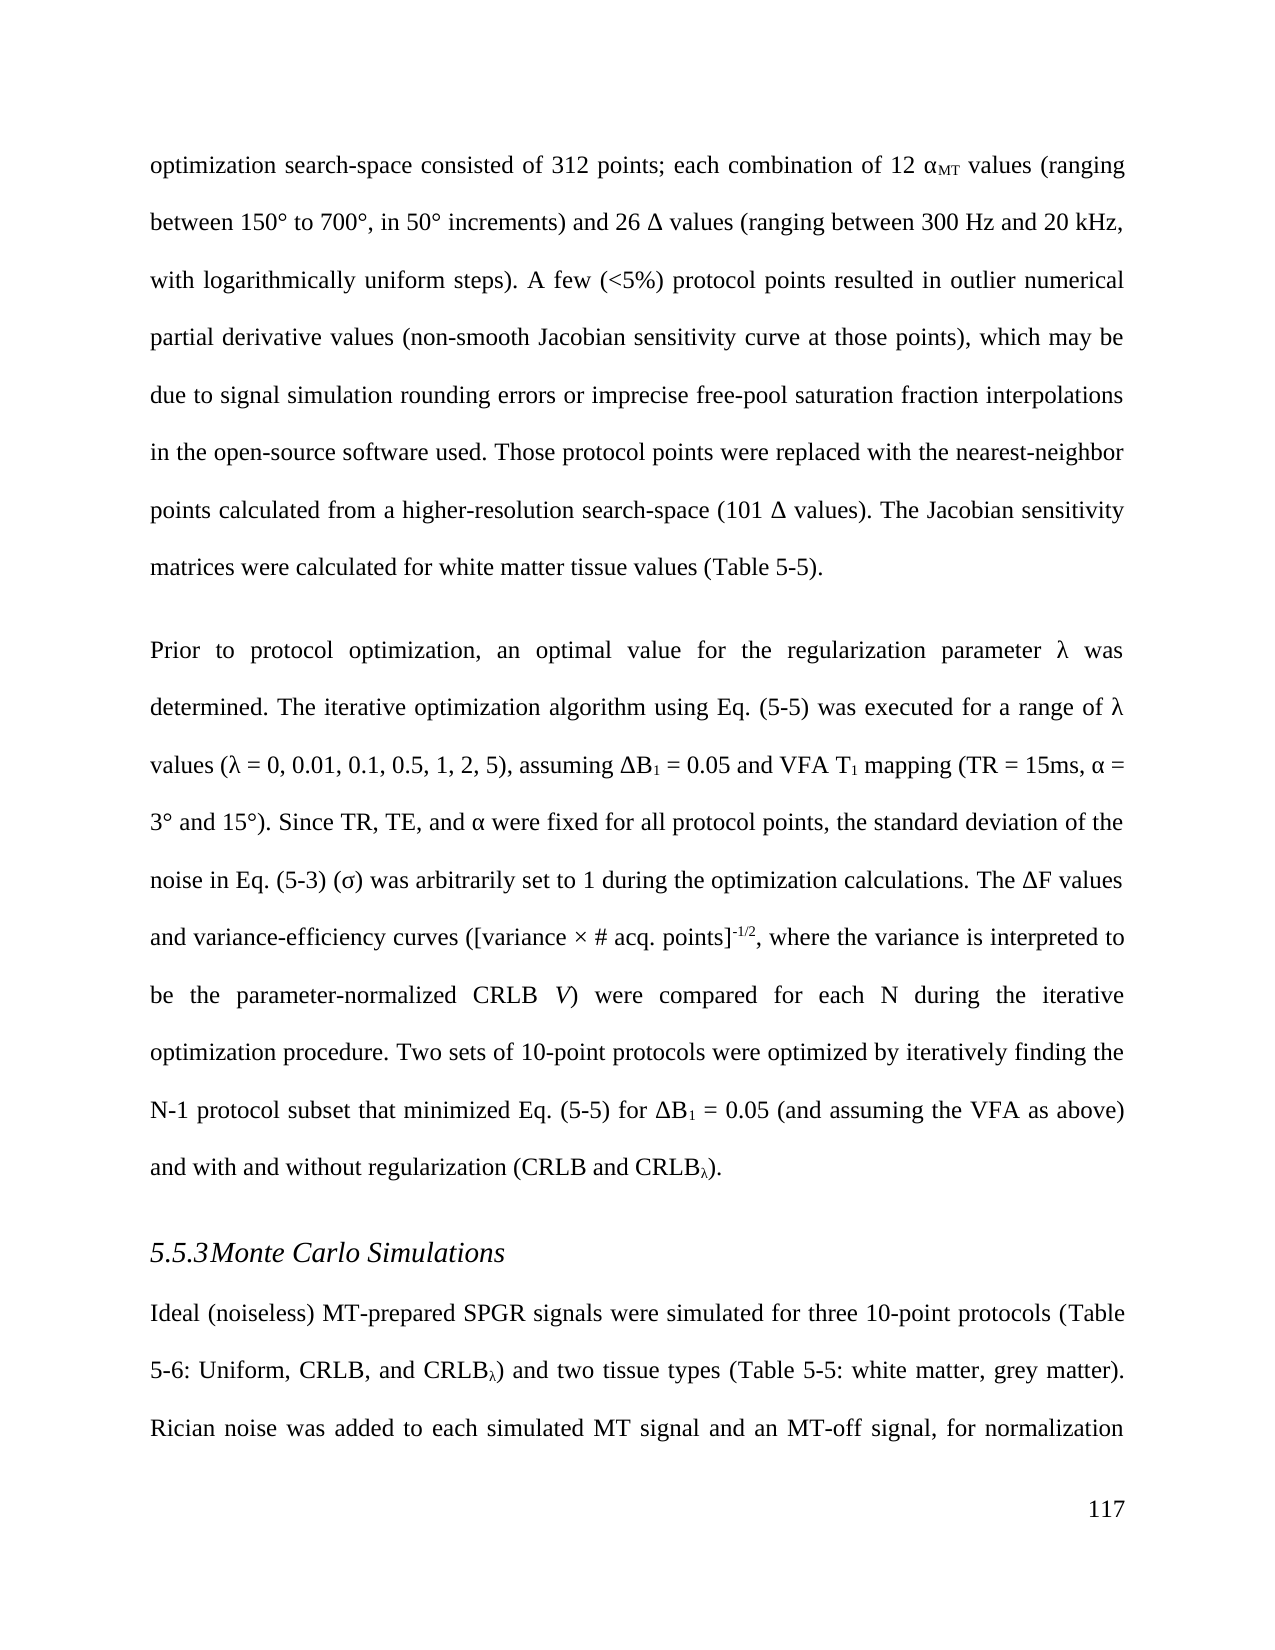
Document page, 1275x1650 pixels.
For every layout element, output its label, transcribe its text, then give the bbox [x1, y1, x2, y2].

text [150, 150, 1125, 581]
subtitle Monte Carlo Simulations [150, 1235, 1125, 1268]
text Prior to protocol optimization, an optimal value for the regularization parameter λ was determined. The iterative optimization algorithm using Eq. (5-5) was executed for a range of λ values (λ = 0, 0.01, 0.1, 0.5, 1, 2, 5), assuming ΔB1 = 0.05 and VFA T1 mapping (TR = 15ms, α = 3° and 15°). Since TR, TE, and α were fixed for all protocol points, the standard deviation of the noise in Eq. (5-3) (σ) was arbitrarily set to 1 during the optimization calculations. The ΔF values and variance-efficiency curves ([variance × # acq. points]-1/2, where the variance is interpreted to be the parameter-normalized CRLB V) were compared for each N during the iterative optimization procedure. Two sets of 10-point protocols were optimized by iteratively finding the N-1 protocol subset that minimized Eq. (5-5) for ΔB1 = 0.05 (and assuming the VFA as above) and with and without regularization (CRLB and CRLBλ). [150, 635, 1125, 1181]
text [150, 1298, 1125, 1442]
